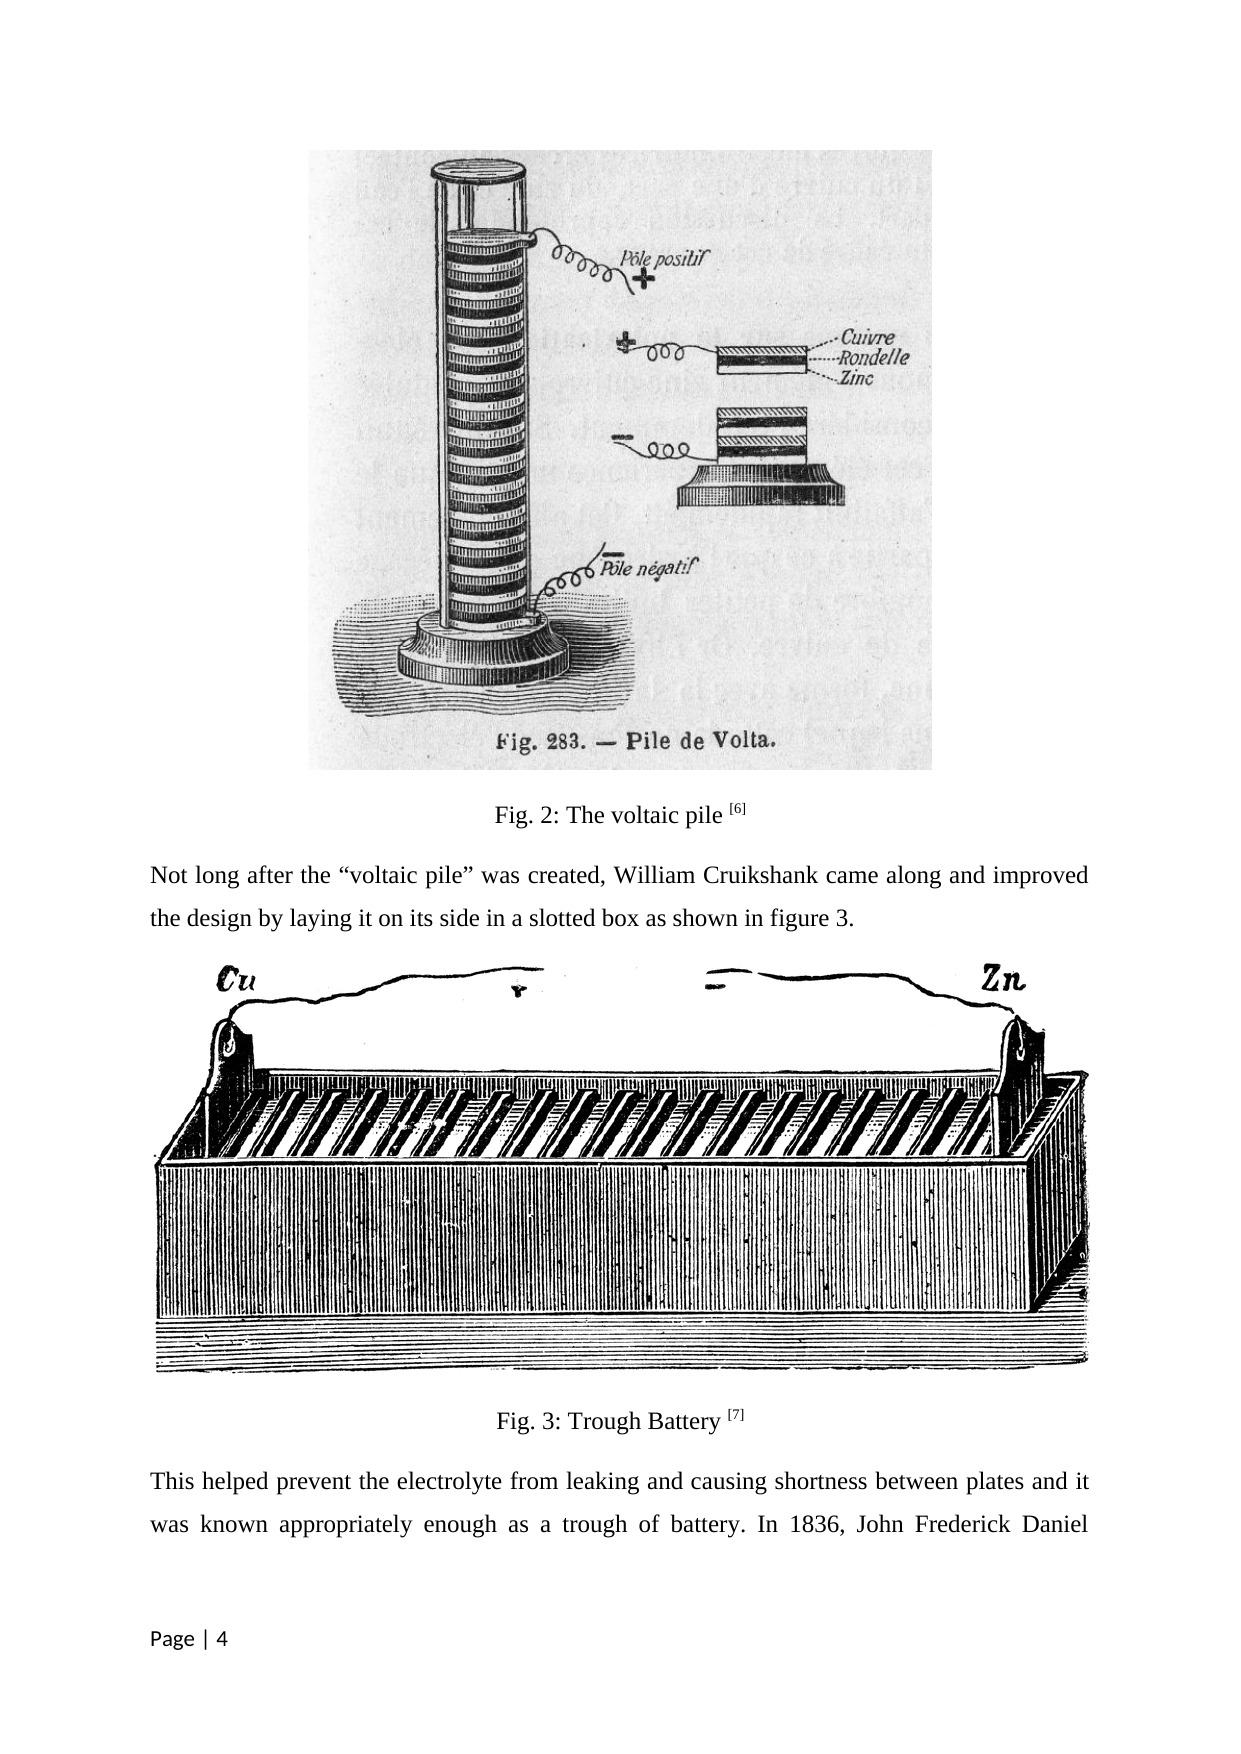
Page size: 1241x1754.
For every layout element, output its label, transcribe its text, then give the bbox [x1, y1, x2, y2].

picture [308, 150, 932, 770]
text Fig. 3: Trough Battery [7] [150, 1406, 1090, 1435]
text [150, 1466, 1090, 1538]
text Not long after the “voltaic pile” was created, William Cruikshank came along and improved the design by laying it on its side in a slotted box as shown in figure 3. [150, 860, 1090, 932]
text Fig. 2: The voltaic pile [6] [150, 800, 1090, 829]
picture [150, 962, 1091, 1376]
